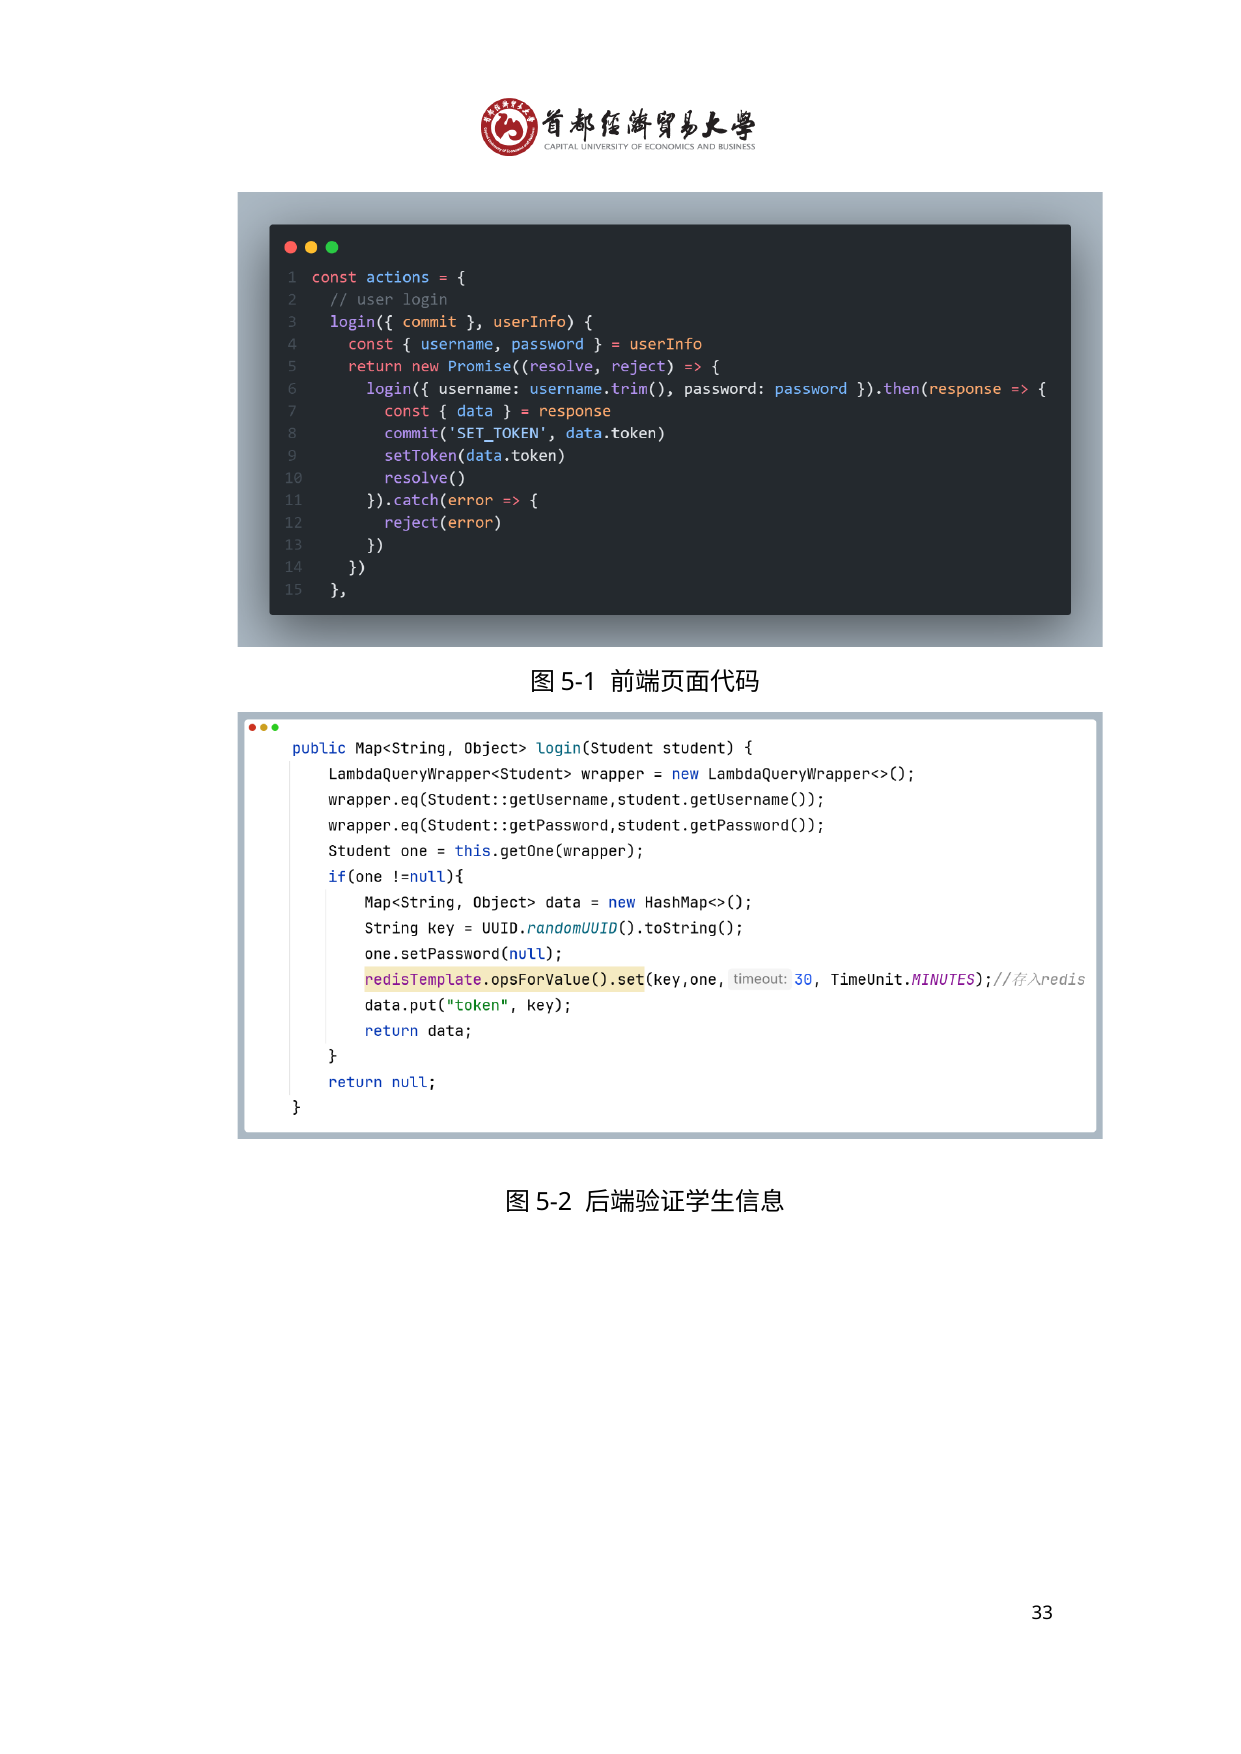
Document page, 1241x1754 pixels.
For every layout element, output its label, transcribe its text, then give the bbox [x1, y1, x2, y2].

list 图5-1 前端页面代码 [187, 647, 1053, 712]
picture [480, 88, 760, 158]
picture [237, 712, 1103, 1139]
list 图5-2 后端验证学生信息 [187, 1167, 1053, 1232]
picture [237, 192, 1103, 647]
